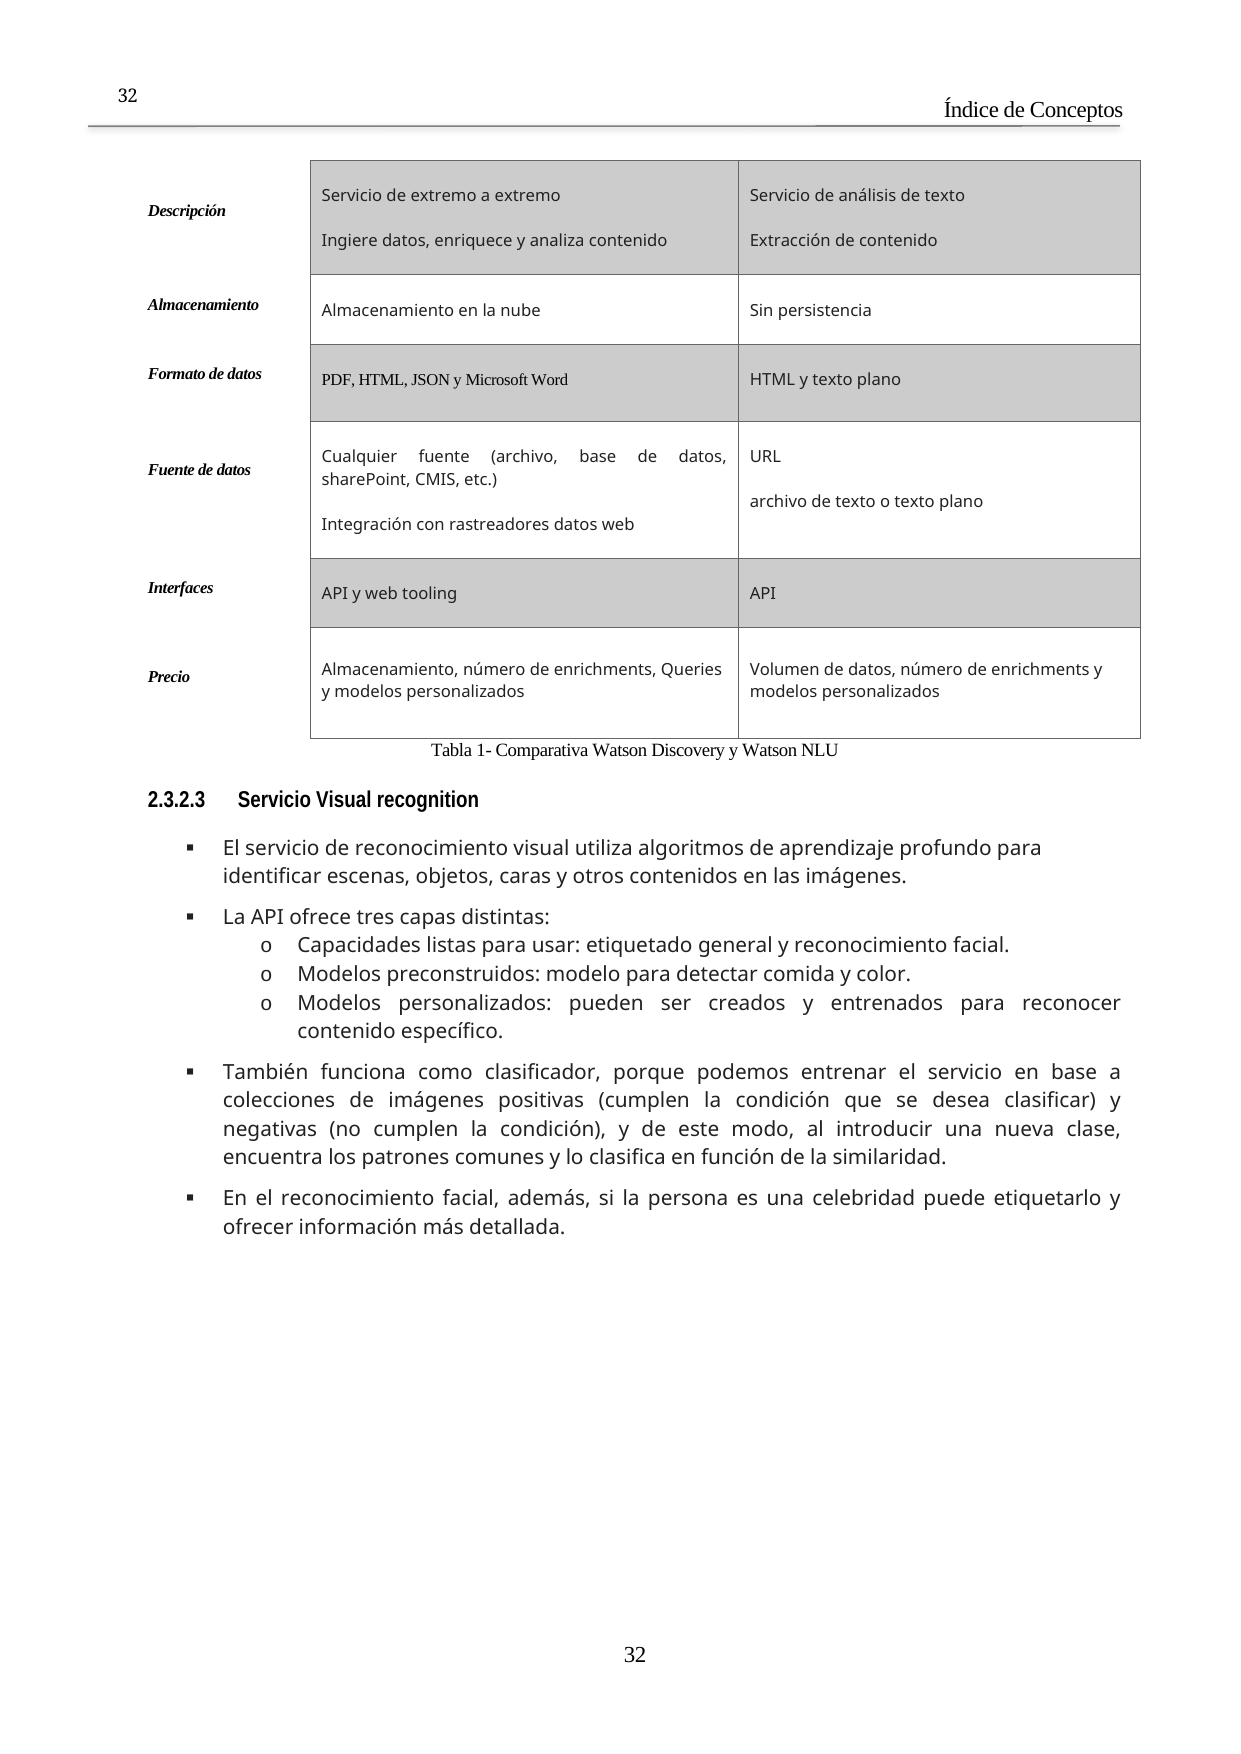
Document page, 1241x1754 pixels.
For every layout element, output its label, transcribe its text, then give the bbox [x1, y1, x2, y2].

list También funciona como clasificador, porque podemos entrenar el servicio en base a colecciones de imágenes positivas (cumplen la condición que se desea clasificar) y negativas (no cumplen la condición), y de este modo, al introducir una nueva clase, encuentra los patrones comunes y lo clasifica en función de la similaridad. [185, 1057, 1122, 1171]
table_cell Cualquier fuente (archivo, base de datos, sharePoint, CMIS, etc.) Integración con rastreadores datos web [311, 422, 738, 558]
table_cell API [739, 559, 1140, 627]
table_cell Servicio de análisis de texto Extracción de contenido [739, 161, 1140, 274]
table_cell Precio [136, 627, 310, 738]
table_cell Almacenamiento [136, 274, 310, 343]
table_cell Descripción [136, 160, 310, 274]
list Modelos personalizados: pueden ser creados y entrenados para reconocer contenido específico. [260, 988, 1122, 1044]
table_cell Interfaces [136, 558, 310, 627]
table_cell Almacenamiento en la nube [311, 275, 738, 343]
list En el reconocimiento facial, además, si la persona es una celebridad puede etiquetarlo y ofrecer información más detallada. [185, 1183, 1122, 1240]
list Modelos preconstruidos: modelo para detectar comida y color. [260, 959, 1122, 988]
subtitle Servicio Visual recognition [148, 786, 1122, 812]
table_cell PDF, HTML, JSON y Microsoft Word [311, 345, 738, 421]
table_cell API y web tooling [311, 559, 738, 627]
list La API ofrece tres capas distintas: [185, 902, 1122, 931]
list El servicio de reconocimiento visual utiliza algoritmos de aprendizaje profundo para identificar escenas, objetos, caras y otros contenidos en las imágenes. [185, 833, 1122, 889]
table_cell URL archivo de texto o texto plano [739, 422, 1140, 558]
table_cell Fuente de datos [136, 421, 310, 558]
table_cell Volumen de datos, número de enrichments y modelos personalizados [739, 628, 1140, 738]
list Capacidades listas para usar: etiquetado general y reconocimiento facial. [260, 931, 1122, 959]
table_cell Almacenamiento, número de enrichments, Queries y modelos personalizados [311, 628, 738, 738]
table_cell Formato de datos [136, 344, 310, 421]
table_cell Sin persistencia [739, 275, 1140, 343]
table_cell HTML y texto plano [739, 345, 1140, 421]
table_cell Servicio de extremo a extremo Ingiere datos, enriquece y analiza contenido [311, 161, 738, 274]
